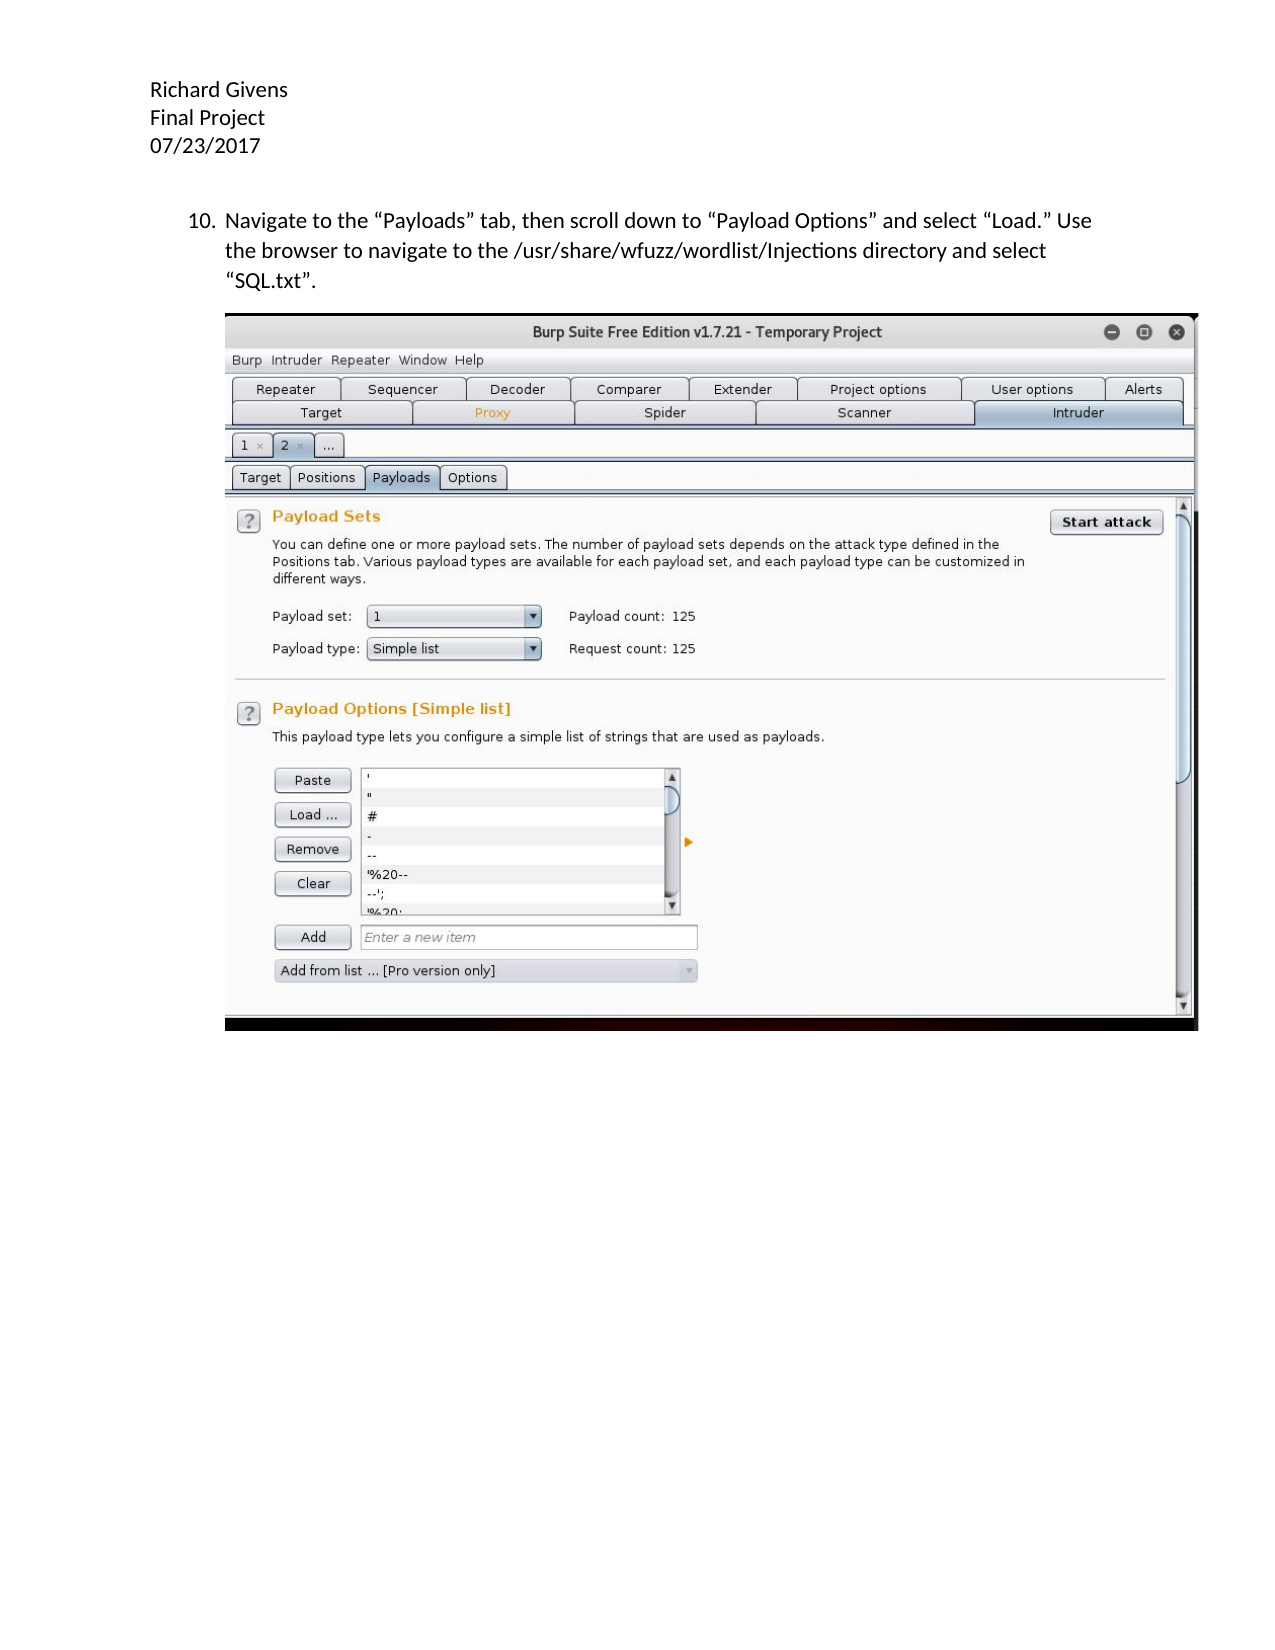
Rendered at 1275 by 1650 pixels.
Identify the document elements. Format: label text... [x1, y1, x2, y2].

list Navigate to the “Payloads” tab, then scroll down to “Payload Options” and select “Load.” Use the browser to navigate to the /usr/share/wfuzz/wordlist/Injections directory and select “SQL.txt”. [187, 206, 1125, 294]
picture [225, 313, 1199, 1031]
